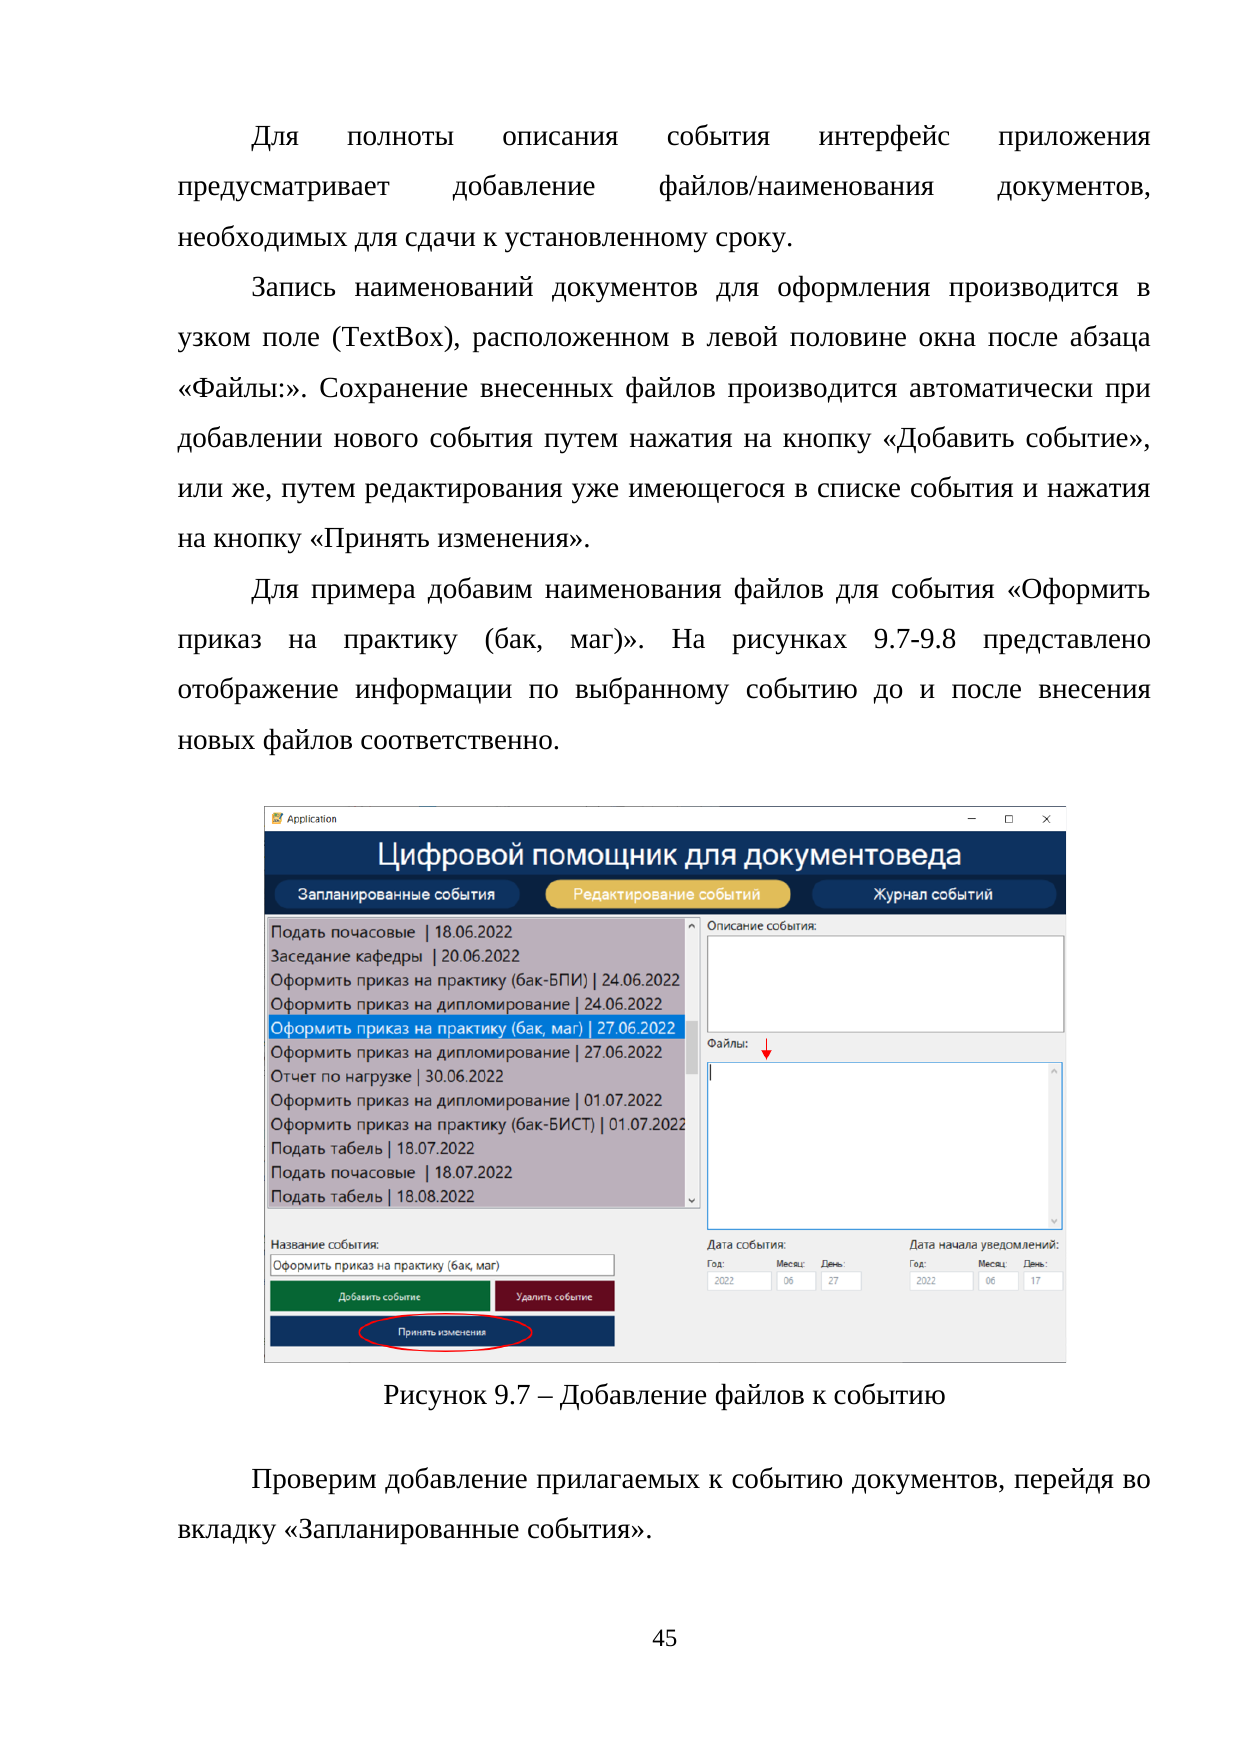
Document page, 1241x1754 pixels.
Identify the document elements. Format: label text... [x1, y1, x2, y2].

text Рисунок 9.7 – Добавление файлов к событию [177, 1377, 1152, 1411]
text Запись наименований документов для оформления производится в узком поле (TextBox), расположенном в левой половине окна после абзаца «Файлы:». Сохранение внесенных файлов производится автоматически при добавлении нового события путем нажатия на кнопку «Добавить событие», или же, путем редактирования уже имеющегося в списке события и нажатия на кнопку «Принять изменения». [177, 269, 1152, 554]
text Для примера добавим наименования файлов для события «Оформить приказ на практику (бак, маг)». На рисунках 9.7-9.8 представлено отображение информации по выбранному событию до и после внесения новых файлов соответственно. [177, 571, 1152, 755]
text Для полноты описания события интерфейс приложения предусматривает добавление файлов/наименования документов, необходимых для сдачи к установленному сроку. [177, 118, 1152, 252]
picture [262, 805, 1067, 1363]
text Проверим добавление прилагаемых к событию документов, перейдя во вкладку «Запланированные события». [177, 1461, 1152, 1545]
